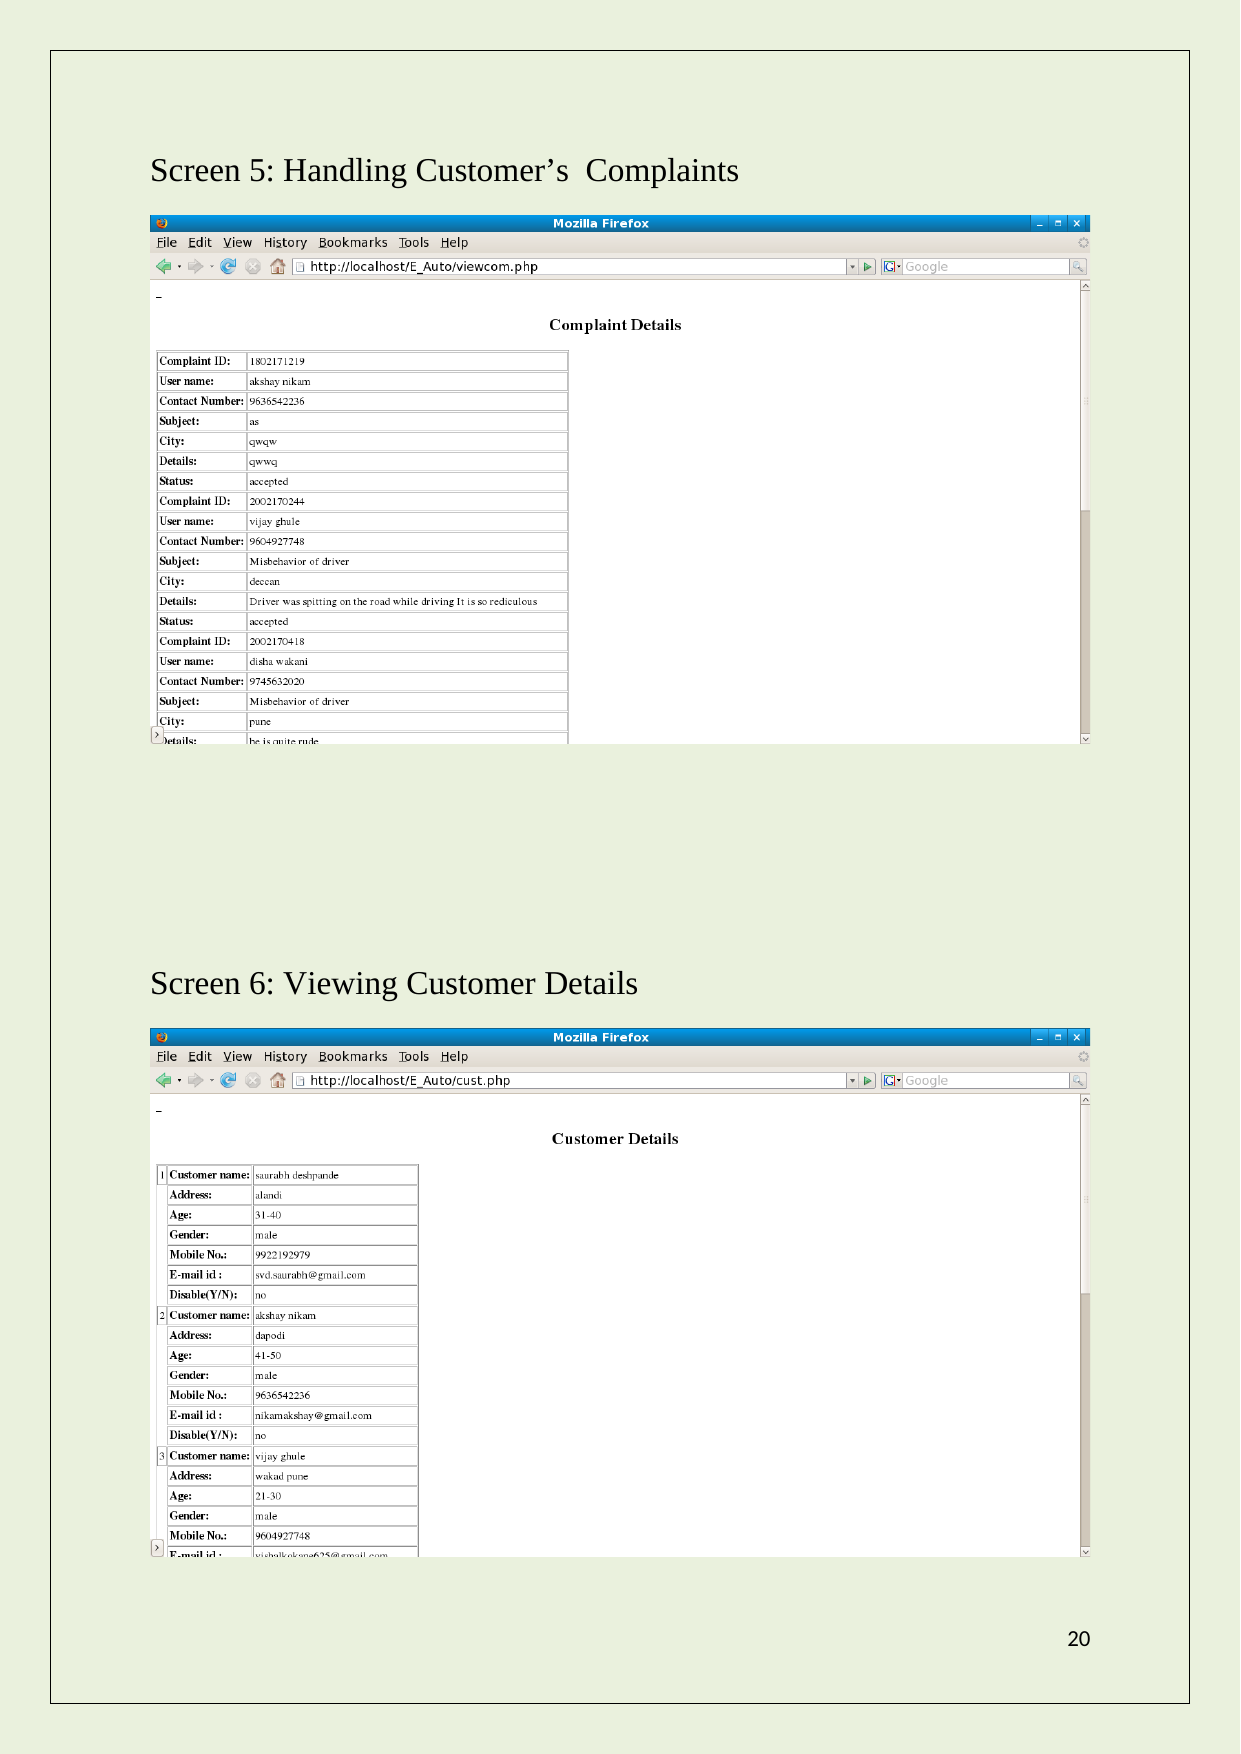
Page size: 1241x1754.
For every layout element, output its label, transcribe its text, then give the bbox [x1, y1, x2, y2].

text Screen 5: Handling Customer’s Complaints [150, 150, 1090, 188]
picture [150, 219, 1091, 744]
text Screen 6: Viewing Customer Details [150, 963, 1090, 1002]
picture [1031, 215, 1085, 225]
picture [1031, 1028, 1085, 1039]
picture [150, 1033, 1091, 1557]
